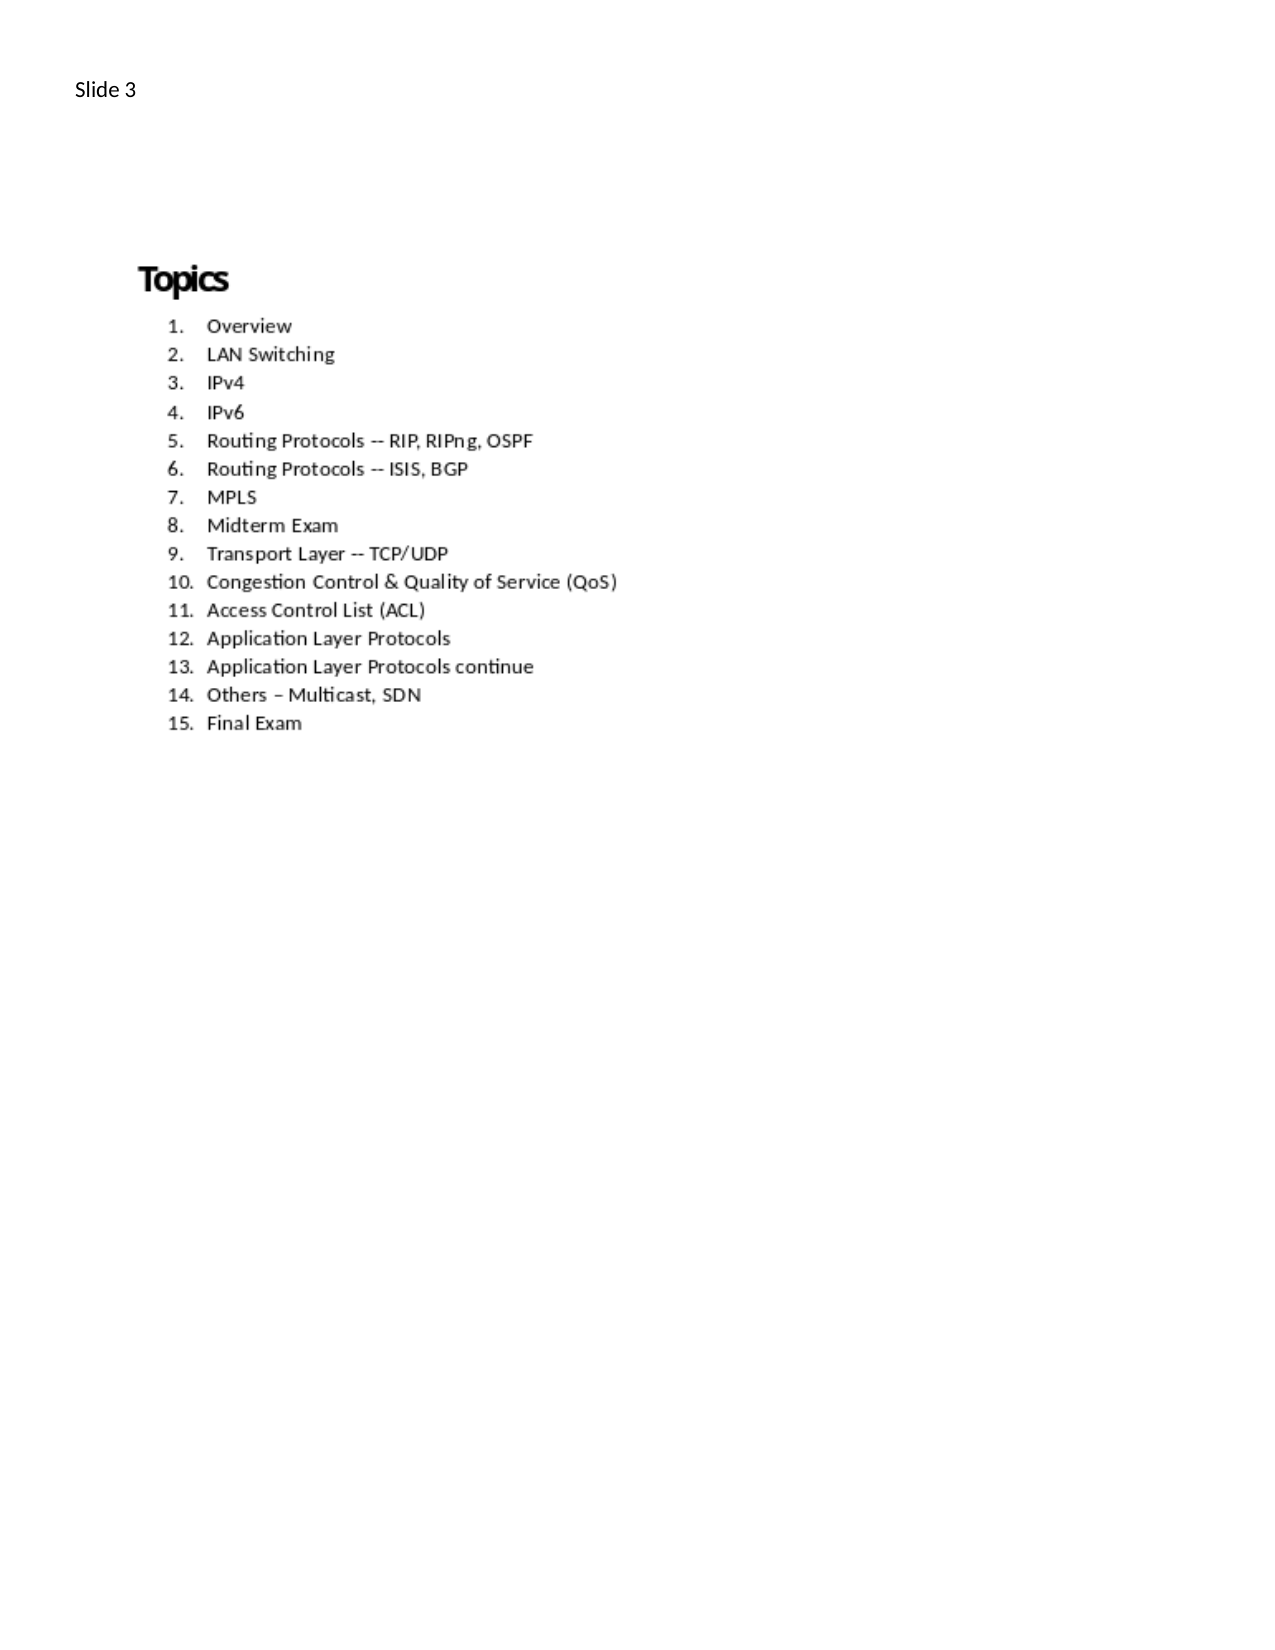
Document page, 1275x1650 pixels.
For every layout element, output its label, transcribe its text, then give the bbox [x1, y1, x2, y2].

text Slide 3 [75, 75, 1200, 103]
